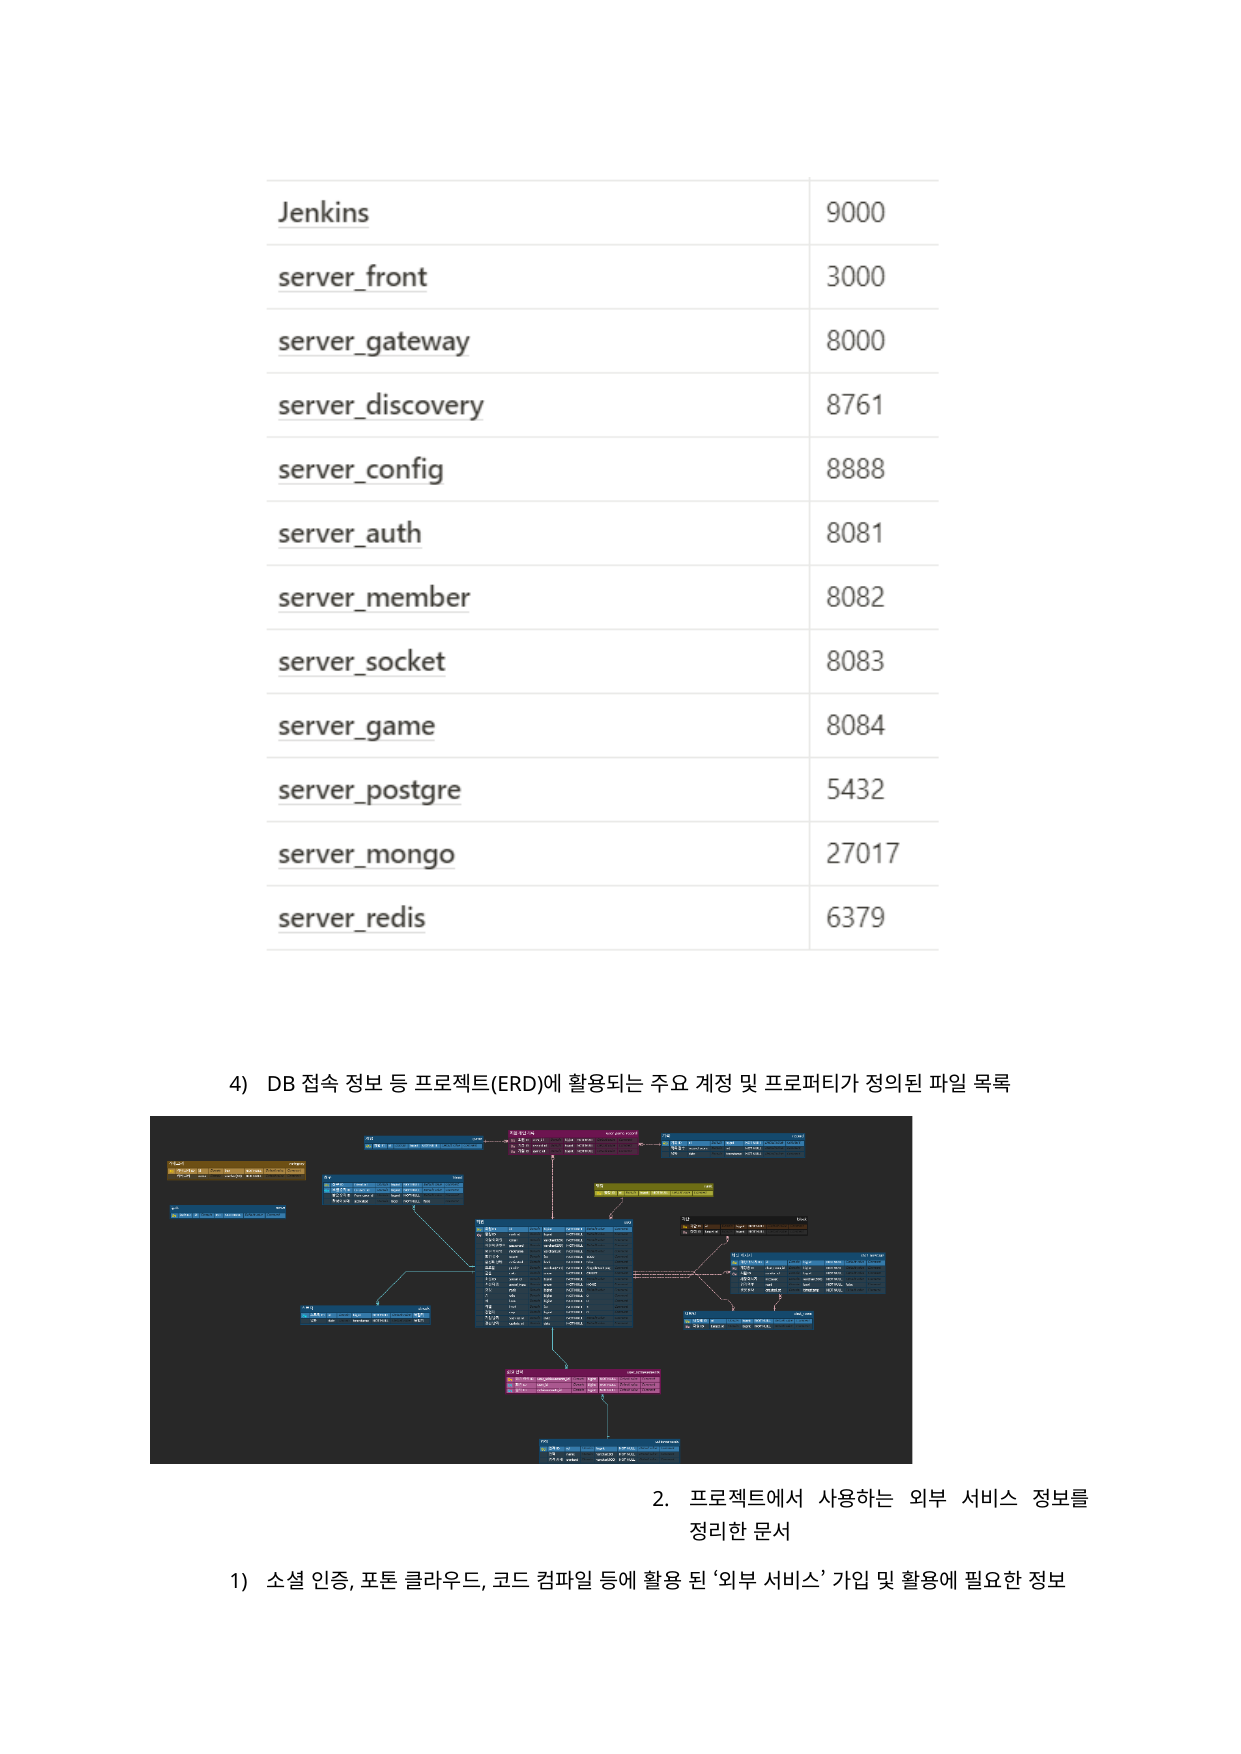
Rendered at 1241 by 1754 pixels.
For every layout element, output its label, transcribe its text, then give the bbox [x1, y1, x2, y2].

list 소셜 인증, 포톤 클라우드, 코드 컴파일 등에 활용 된 ‘외부 서비스’ 가입 및 활용에 필요한 정보 [229, 1565, 1090, 1595]
list 프로젝트에서 사용하는 외부 서비스 정보를 정리한 문서 [652, 1483, 1090, 1546]
picture [150, 1116, 913, 1464]
list DB 접속 정보 등 프로젝트(ERD)에 활용되는 주요 계정 및 프로퍼티가 정의된 파일 목록 [229, 1067, 1090, 1097]
picture [266, 177, 939, 954]
